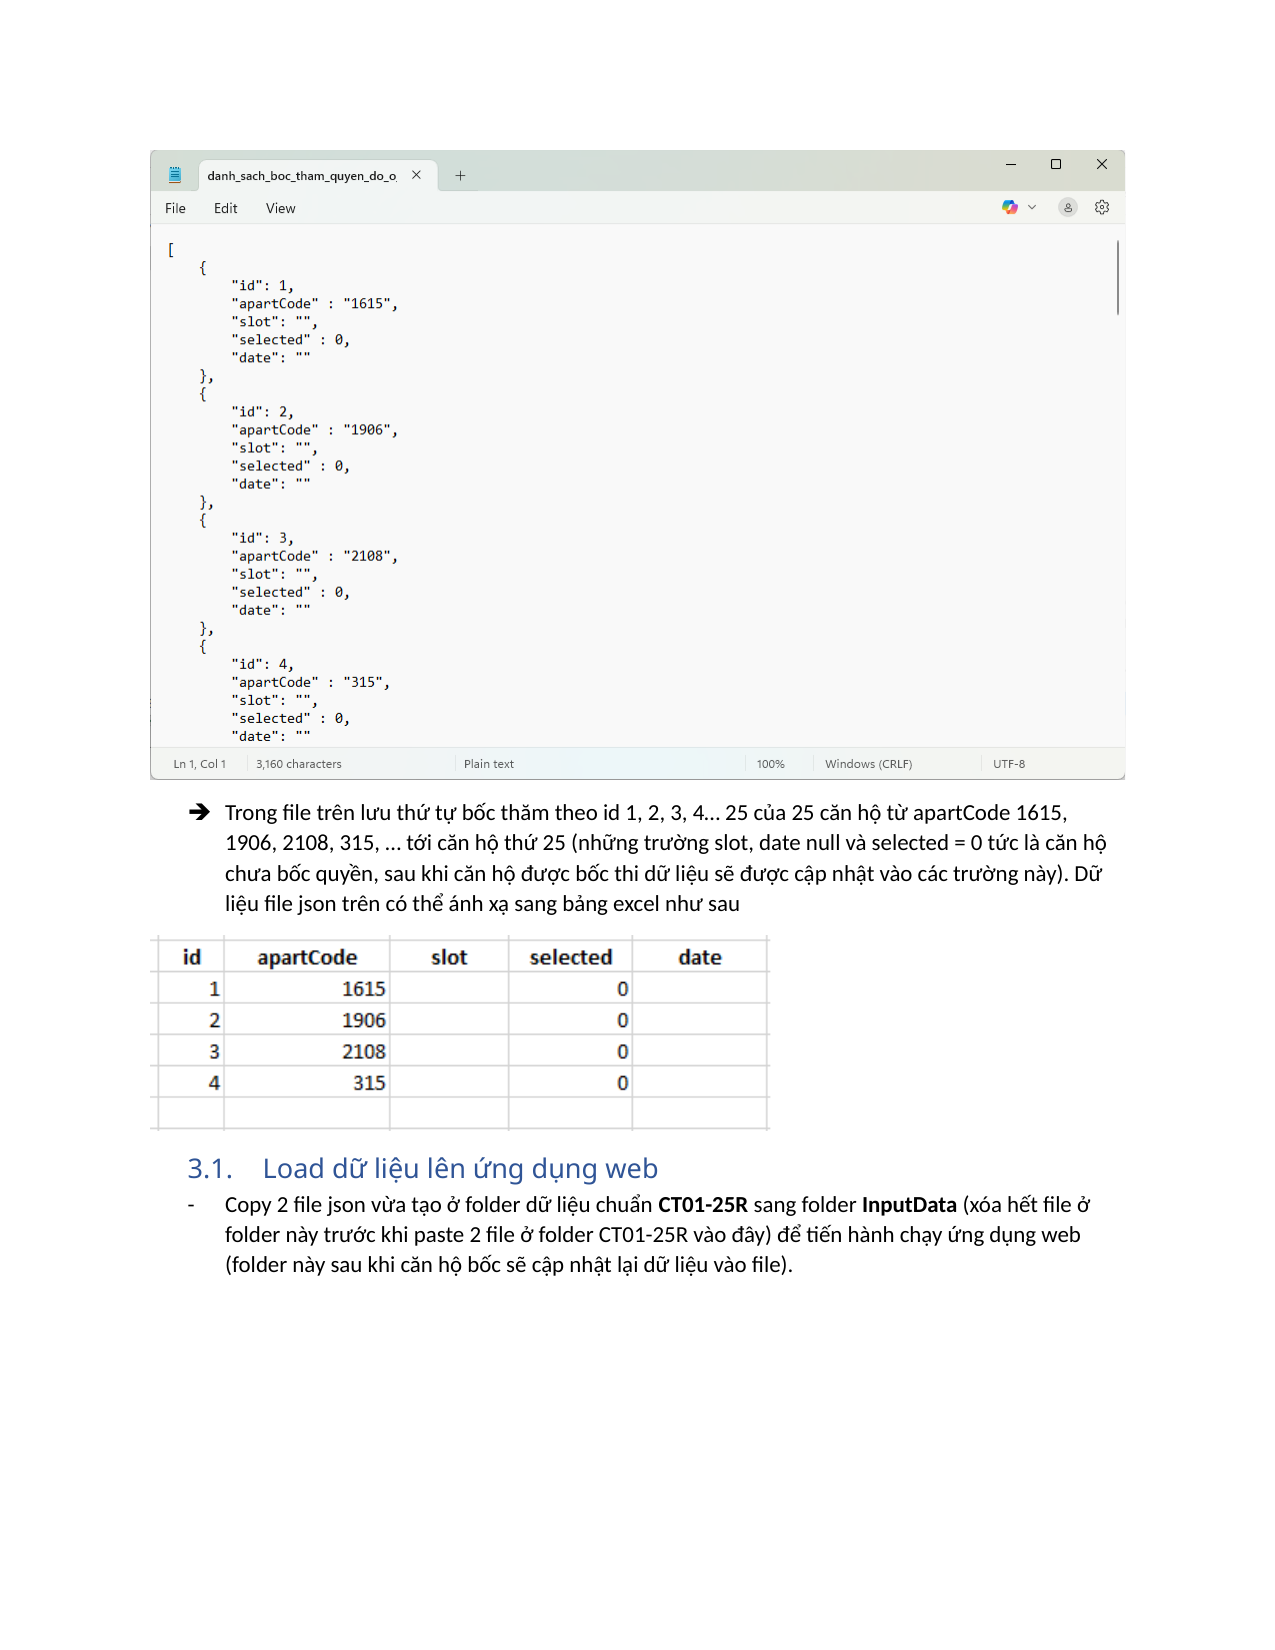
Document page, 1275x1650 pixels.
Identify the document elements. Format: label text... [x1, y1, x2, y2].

subtitle Load dữ liệu lên ứng dụng web [187, 1150, 1125, 1187]
list Trong file trên lưu thứ tự bốc thăm theo id 1, 2, 3, 4… 25 của 25 căn hộ từ apartCode 1615, 1906, 2108, 315, … tới căn hộ thứ 25 (những trường slot, date null và selected = 0 tức là căn hộ chưa bốc quyền, sau khi căn hộ được bốc thi dữ liệu sẽ được cập nhật vào các trường này). Dữ liệu file json trên có thể ánh xạ sang bảng excel như sau [187, 798, 1125, 917]
list Copy 2 file json vừa tạo ở folder dữ liệu chuẩn CT01-25R sang folder InputData (xóa hết file ở folder này trước khi paste 2 file ở folder CT01-25R vào đây) để tiến hành chạy ứng dụng web (folder này sau khi căn hộ bốc sẽ cập nhật lại dữ liệu vào file). [187, 1190, 1125, 1278]
picture [150, 935, 771, 1131]
picture [150, 150, 1125, 780]
